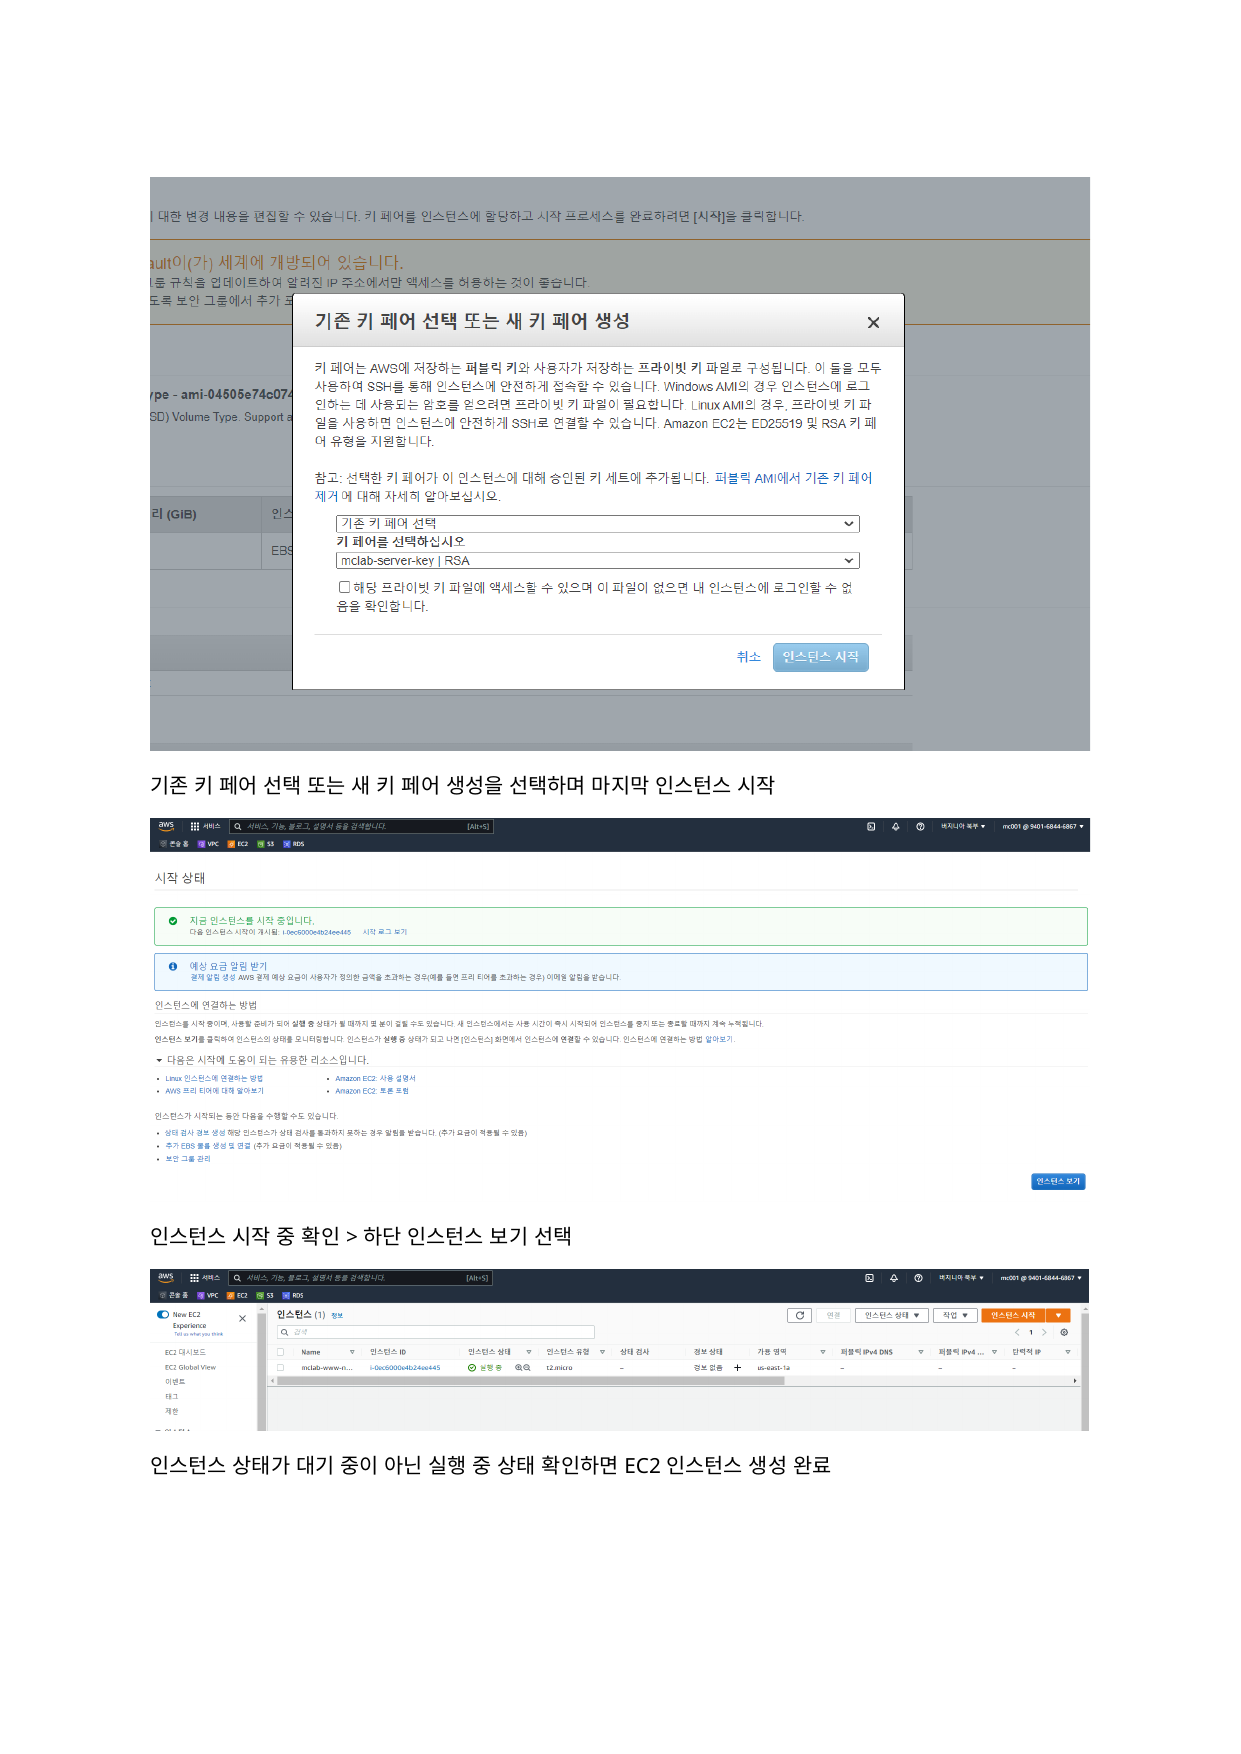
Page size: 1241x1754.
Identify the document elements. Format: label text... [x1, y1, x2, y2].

text 인스턴스 상태가 대기 중이 아닌 실행 중 상태 확인하면 EC2 인스턴스 생성 완료 [150, 1449, 1090, 1479]
picture [150, 1269, 1089, 1431]
picture [150, 818, 1091, 1202]
text 기존 키 페어 선택 또는 새 키 페어 생성을 선택하며 마지막 인스턴스 시작 [150, 769, 1090, 799]
text 인스턴스 시작 중 확인 > 하단 인스턴스 보기 선택 [150, 1220, 1090, 1250]
picture [150, 177, 1091, 751]
